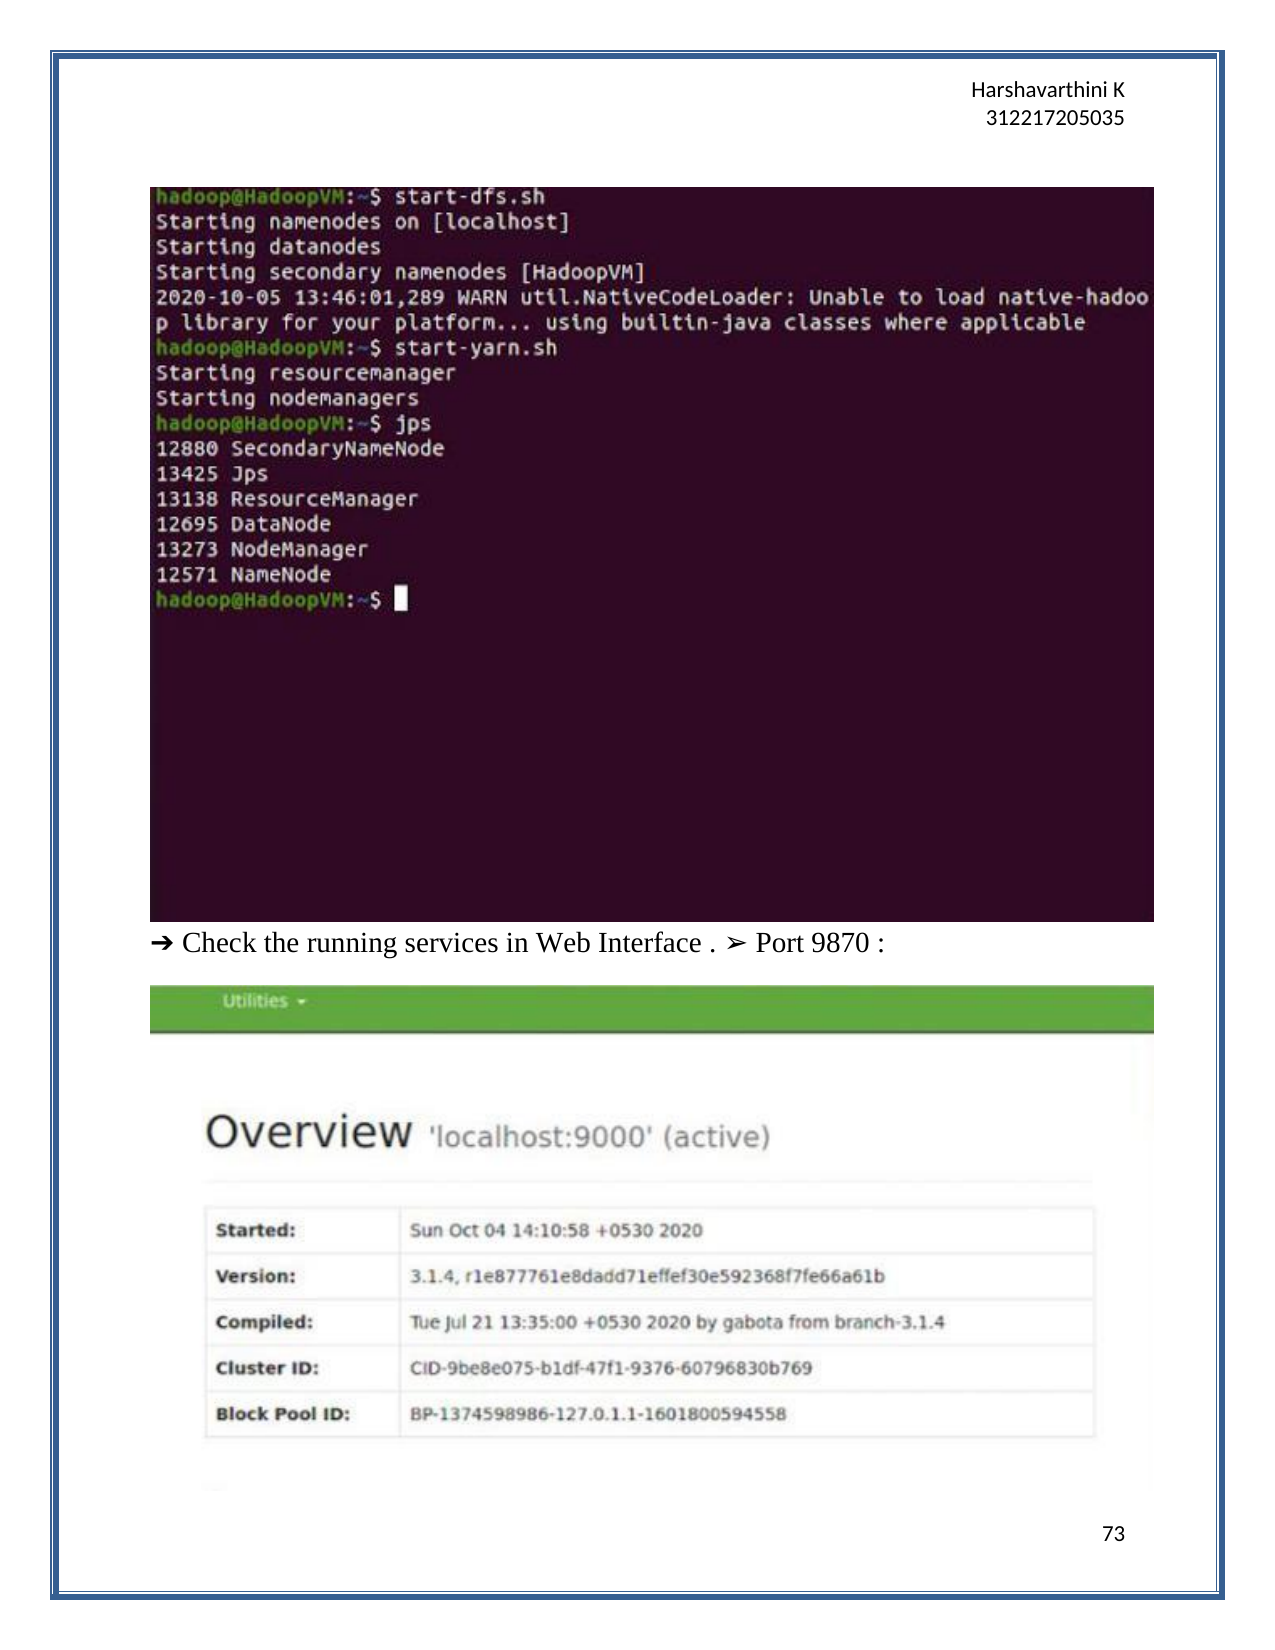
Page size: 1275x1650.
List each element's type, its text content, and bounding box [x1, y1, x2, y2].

picture [150, 187, 1154, 922]
picture [150, 985, 1154, 1491]
text ➔ Check the running services in Web Interface . ➢ Port 9870 : [150, 922, 1125, 961]
